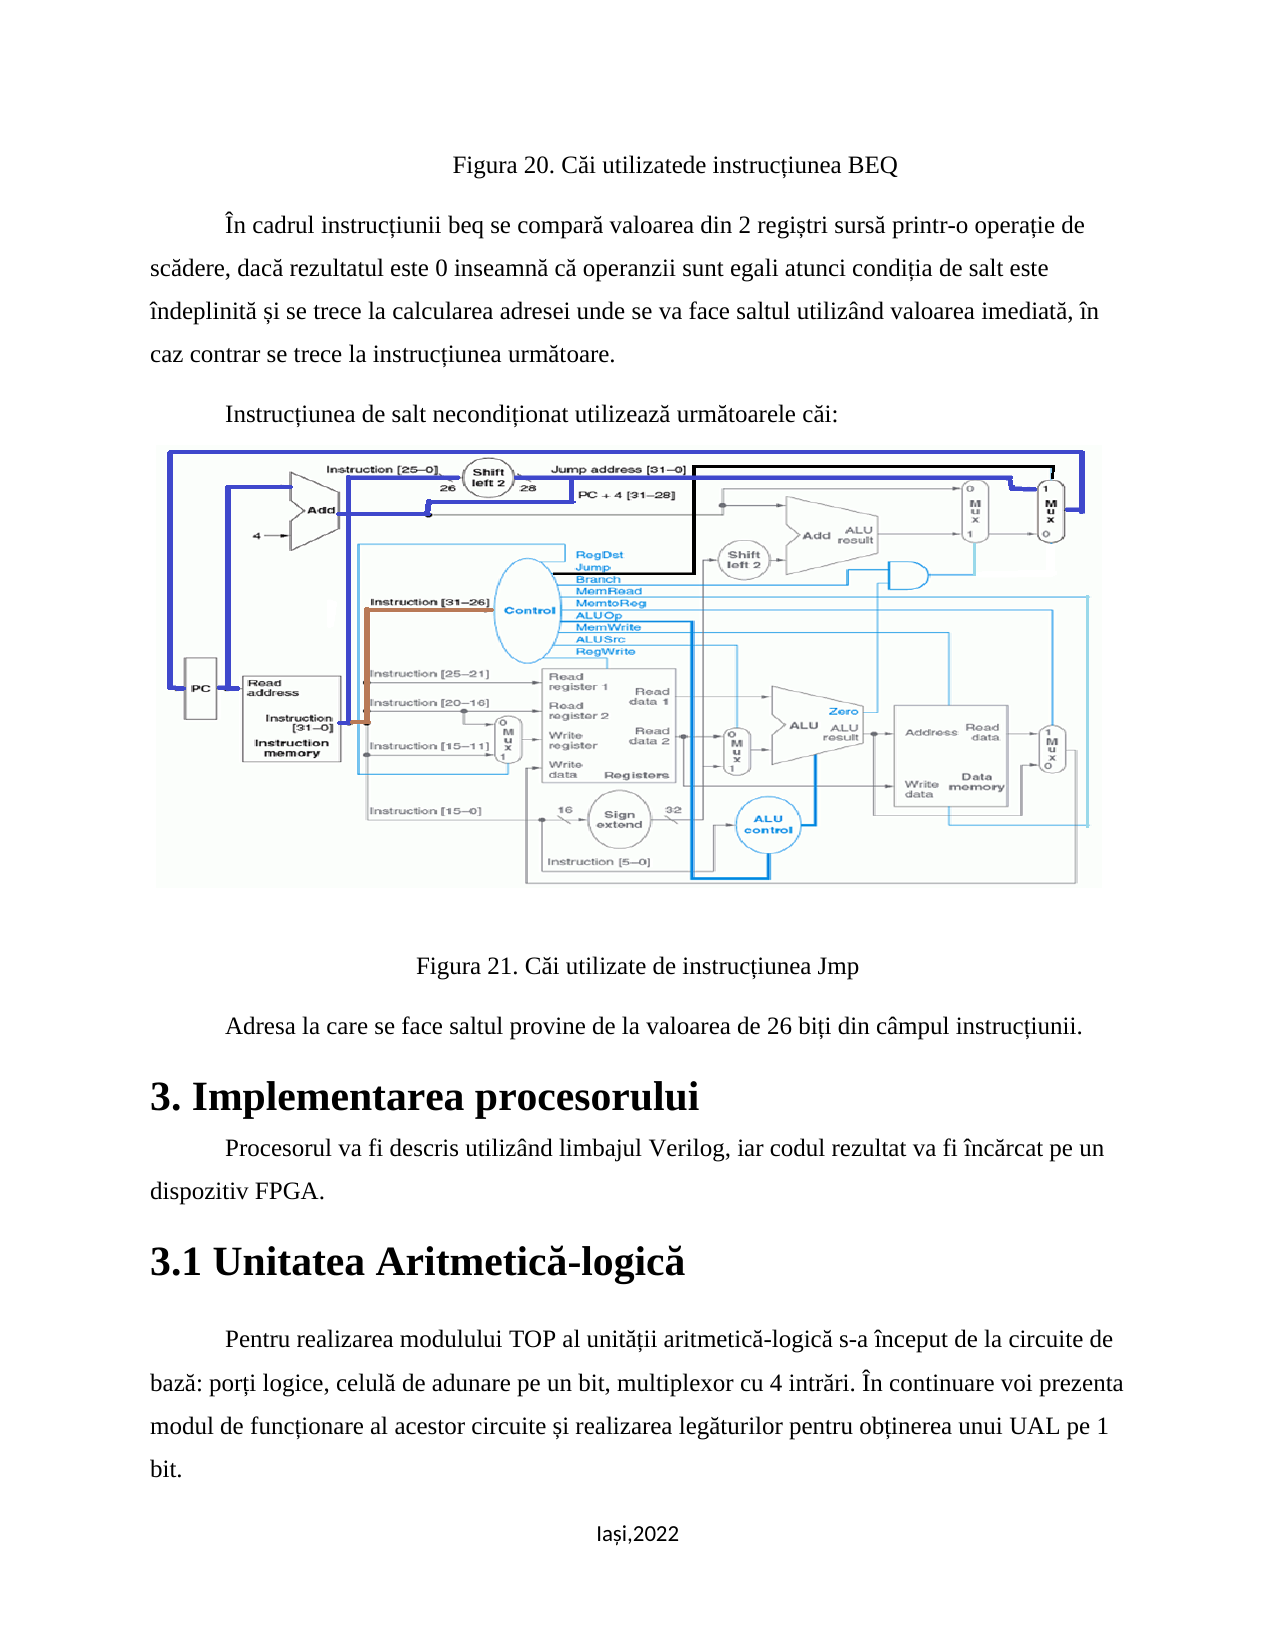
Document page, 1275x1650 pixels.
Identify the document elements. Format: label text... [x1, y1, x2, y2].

text În cadrul instrucțiunii beq se compară valoarea din 2 regiștri sursă printr-o operație de scădere, dacă rezultatul este 0 inseamnă că operanzii sunt egali atunci condiția de salt este îndeplinită și se trece la calcularea adresei unde se va face saltul utilizând valoarea imediată, în caz contrar se trece la instrucțiunea următoare. [150, 210, 1125, 368]
text Adresa la care se face saltul provine de la valoarea de 26 biți din câmpul instrucțiunii. [150, 1011, 1125, 1040]
subtitle 3.1 Unitatea Aritmetică-logică [150, 1236, 1125, 1284]
text Pentru realizarea modulului TOP al unității aritmetică-logică s-a început de la circuite de bază: porți logice, celulă de adunare pe un bit, multiplexor cu 4 intrări. În continuare voi prezenta modul de funcționare al acestor circuite și realizarea legăturilor pentru obținerea unui UAL pe 1 bit. [150, 1324, 1125, 1483]
text Figura 20. Căi utilizatede instrucțiunea BEQ [225, 150, 1125, 179]
picture [151, 443, 1122, 887]
text Instrucțiunea de salt necondiționat utilizează următoarele căi: [150, 399, 1125, 428]
subtitle 3. Implementarea procesorului [150, 1071, 1125, 1119]
text Procesorul va fi descris utilizând limbajul Verilog, iar codul rezultat va fi încărcat pe un dispozitiv FPGA. [150, 1133, 1125, 1205]
